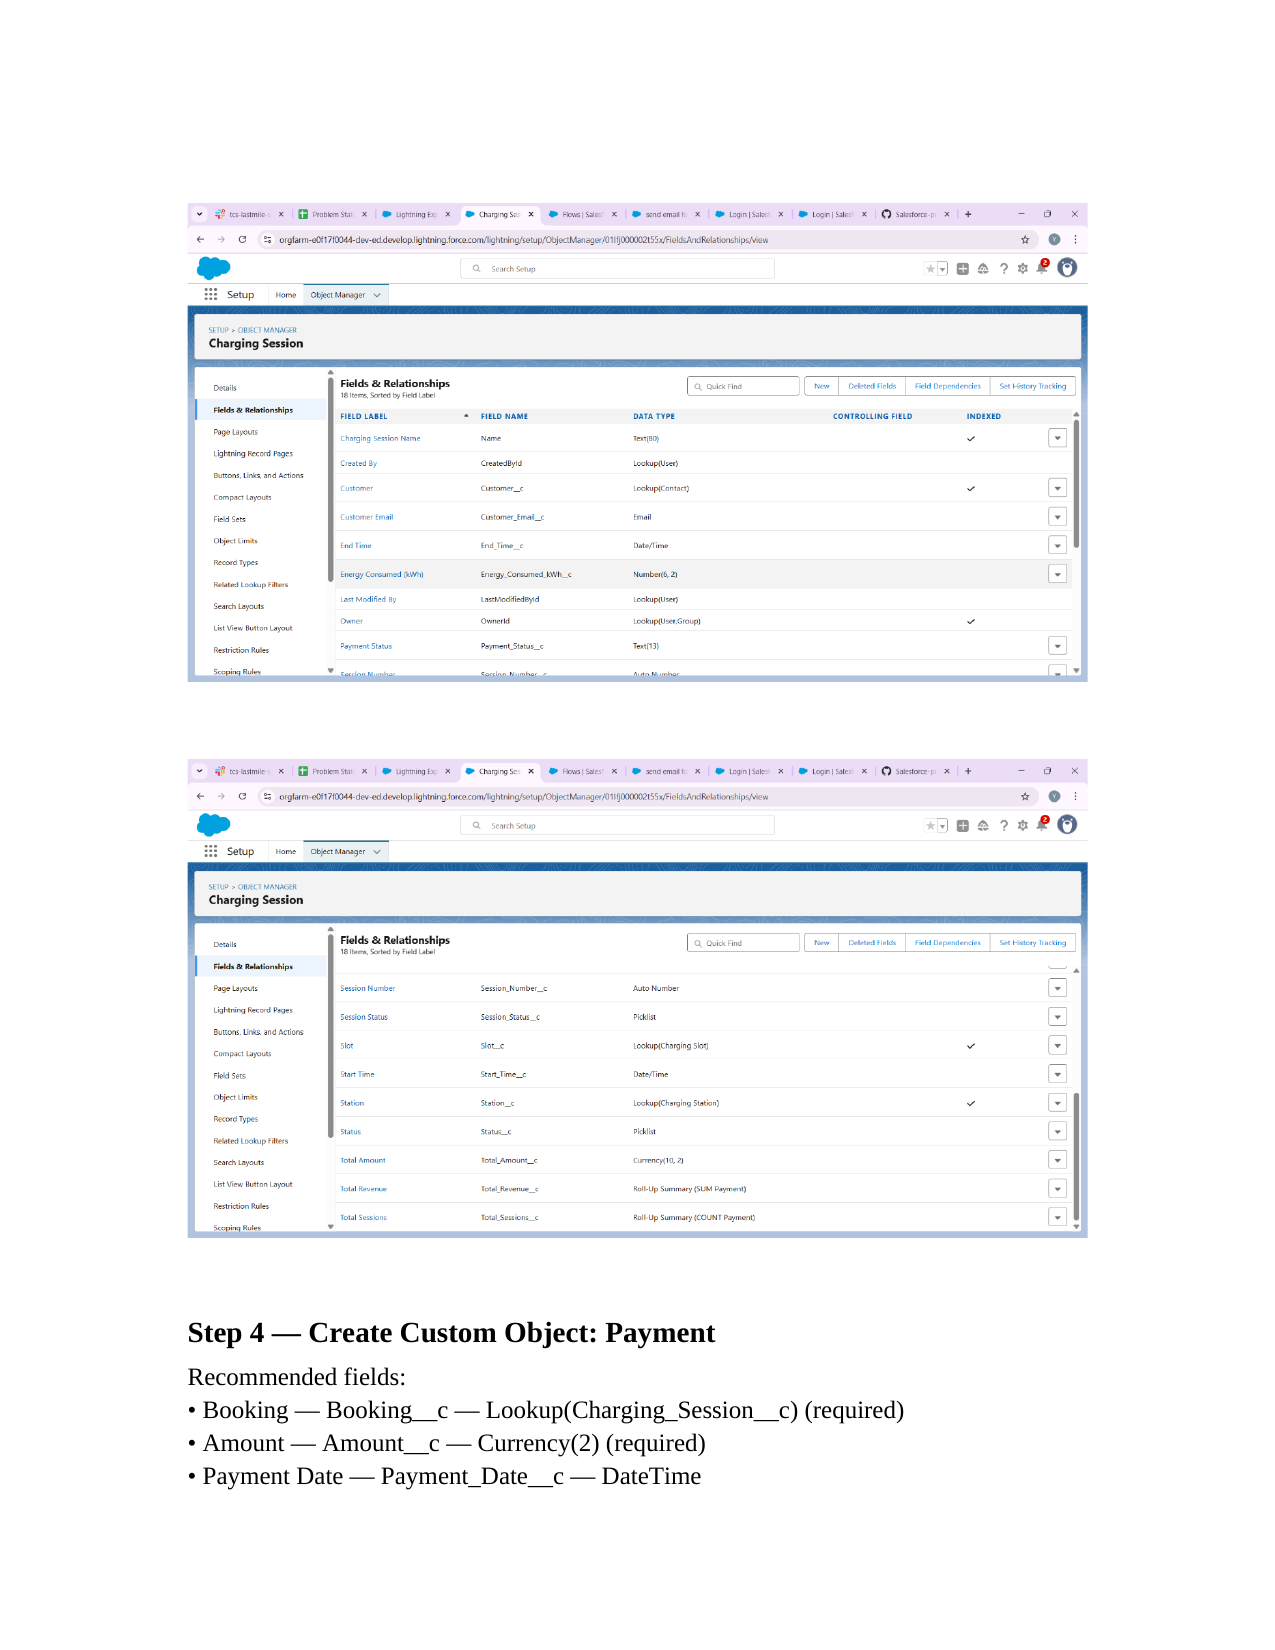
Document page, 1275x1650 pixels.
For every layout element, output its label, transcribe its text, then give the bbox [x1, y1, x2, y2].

picture [187, 759, 1088, 1238]
picture [187, 203, 1088, 682]
subtitle Step 4 — Create Custom Object: Payment [187, 1315, 1087, 1349]
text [187, 1362, 1087, 1490]
